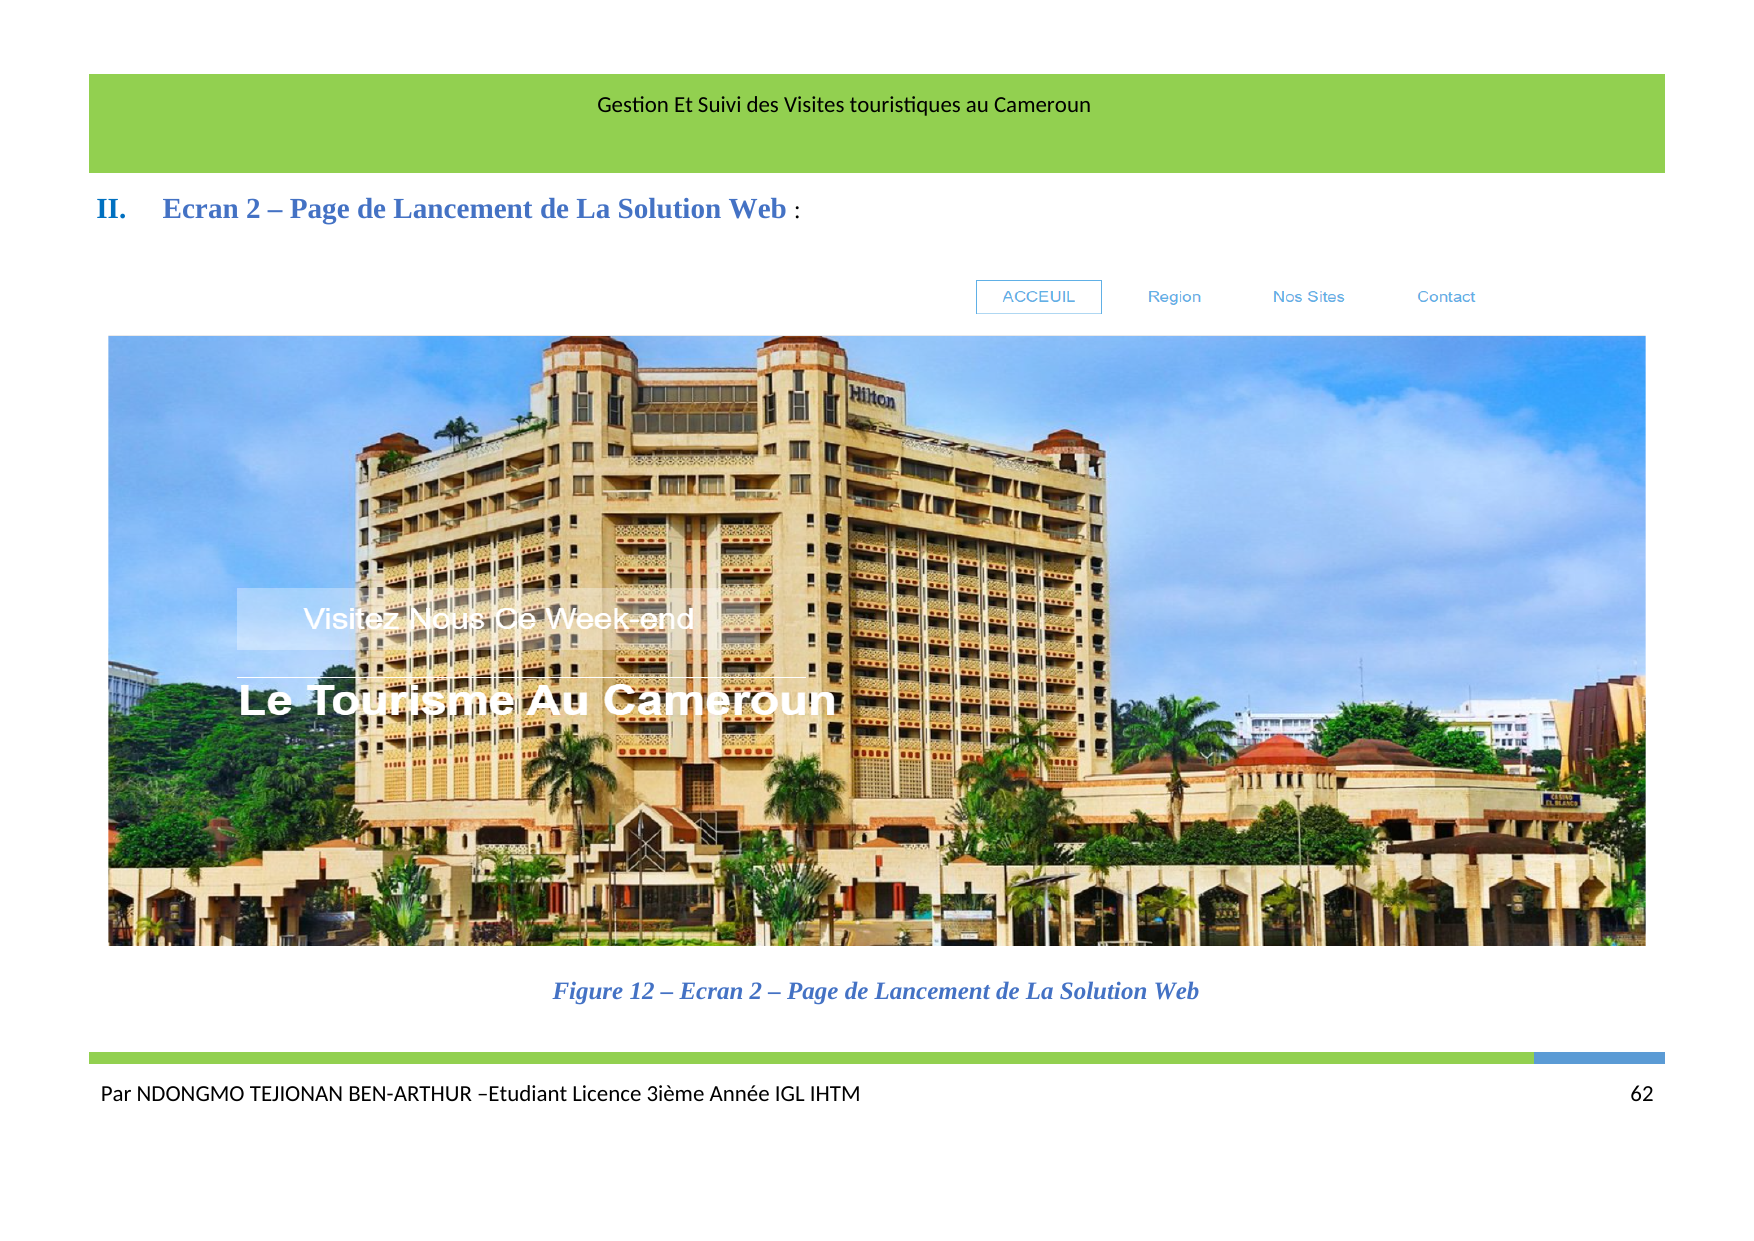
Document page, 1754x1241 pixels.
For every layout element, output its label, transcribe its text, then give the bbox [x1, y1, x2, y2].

list Ecran 2 – Page de Lancement de La Solution Web : [126, 191, 1665, 224]
picture [108, 258, 1646, 946]
